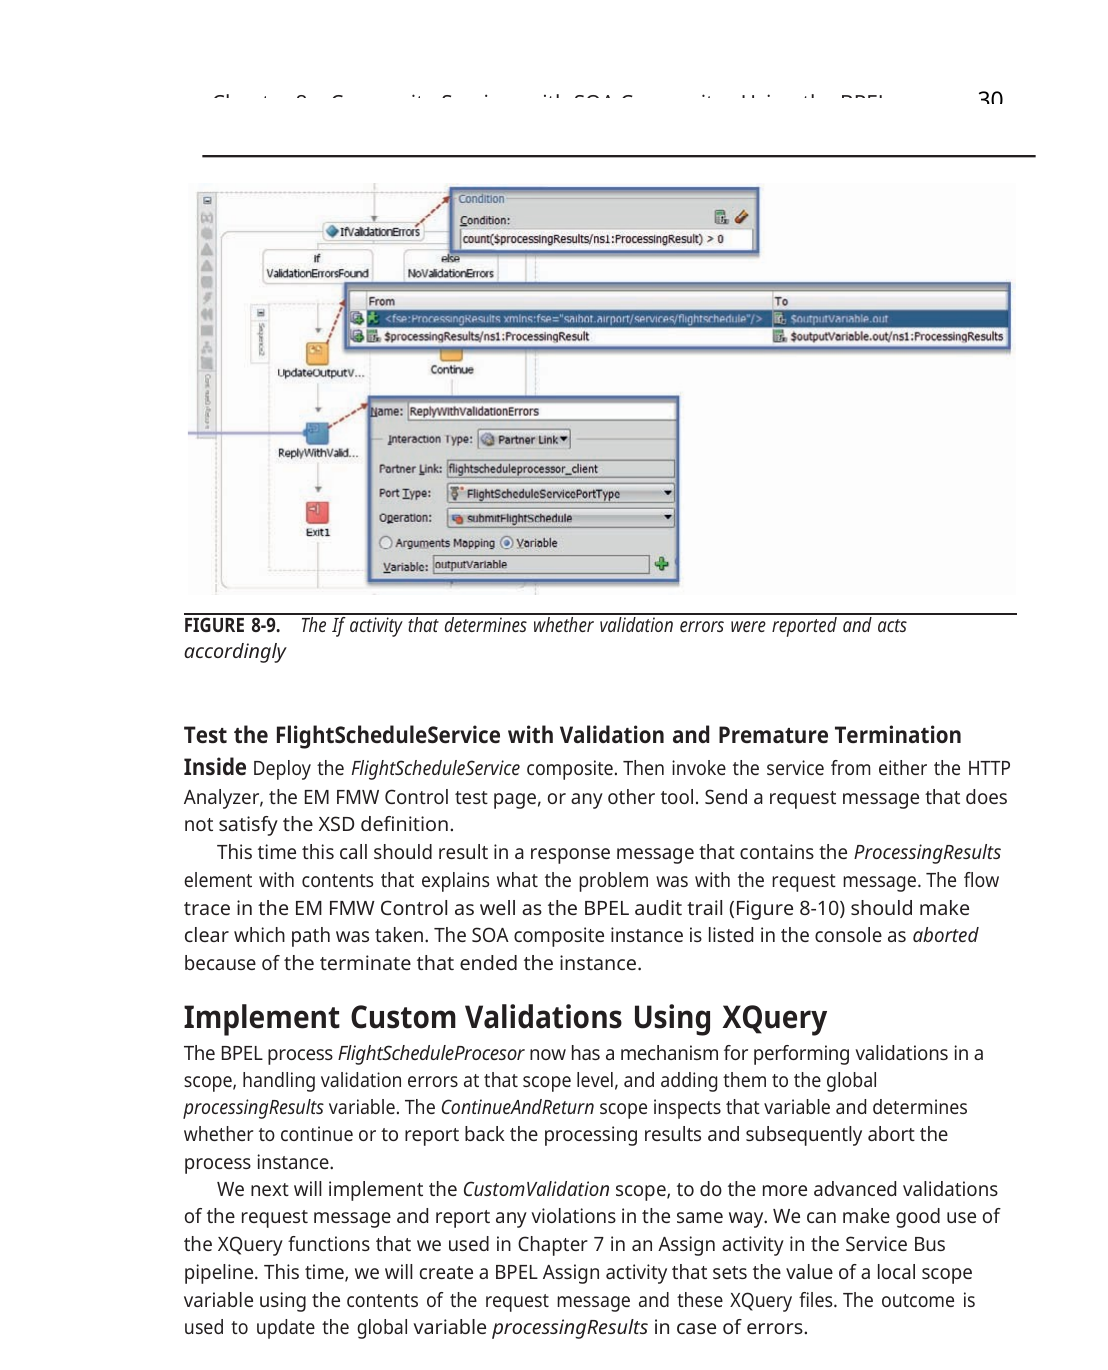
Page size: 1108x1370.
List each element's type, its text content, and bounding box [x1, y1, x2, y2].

text We next will implement the CustomValidation scope, to do the more advanced validations of the request message and report any violations in the same way. We can make good use of the XQuery functions that we used in Chapter 7 in an Assign activity in the Service Bus pipeline. This time, we will create a BPEL Assign activity that sets the value of a local scope variable using the contents of the request message and these XQuery files. The outcome is used to update the global variable processingResults in case of errors. [184, 1175, 1018, 1341]
text Test the FlightScheduleService with Validation and Premature Termination Inside Deploy the FlightScheduleService composite. Then invoke the service from either the HTTP Analyzer, the EM FMW Control test page, or any other tool. Send a request message that does not satisfy the XSD definition. [184, 719, 1012, 838]
text The BPEL process FlightScheduleProcesor now has a mechanism for performing validations in a scope, handling validation errors at that scope level, and adding them to the global processingResults variable. The ContinueAndReturn scope inspects that variable and determines whether to continue or to report back the processing results and subsequently abort the process instance. [184, 1039, 1019, 1175]
text FIGURE 8-9. The If activity that determines whether validation errors were reported and acts [184, 607, 1107, 637]
subtitle Implement Custom Validations Using XQuery [184, 995, 1107, 1038]
text This time this call should result in a response message that contains the ProcessingResults element with contents that explains what the problem was with the request message. The flow trace in the EM FMW Control as well as the BPEL audit trail (Figure 8-10) should make clear which path was taken. The SOA composite instance is listed in the console as aborted because of the terminate that ended the instance. [184, 838, 1011, 976]
text accordingly [184, 637, 1107, 664]
picture [187, 183, 1016, 595]
